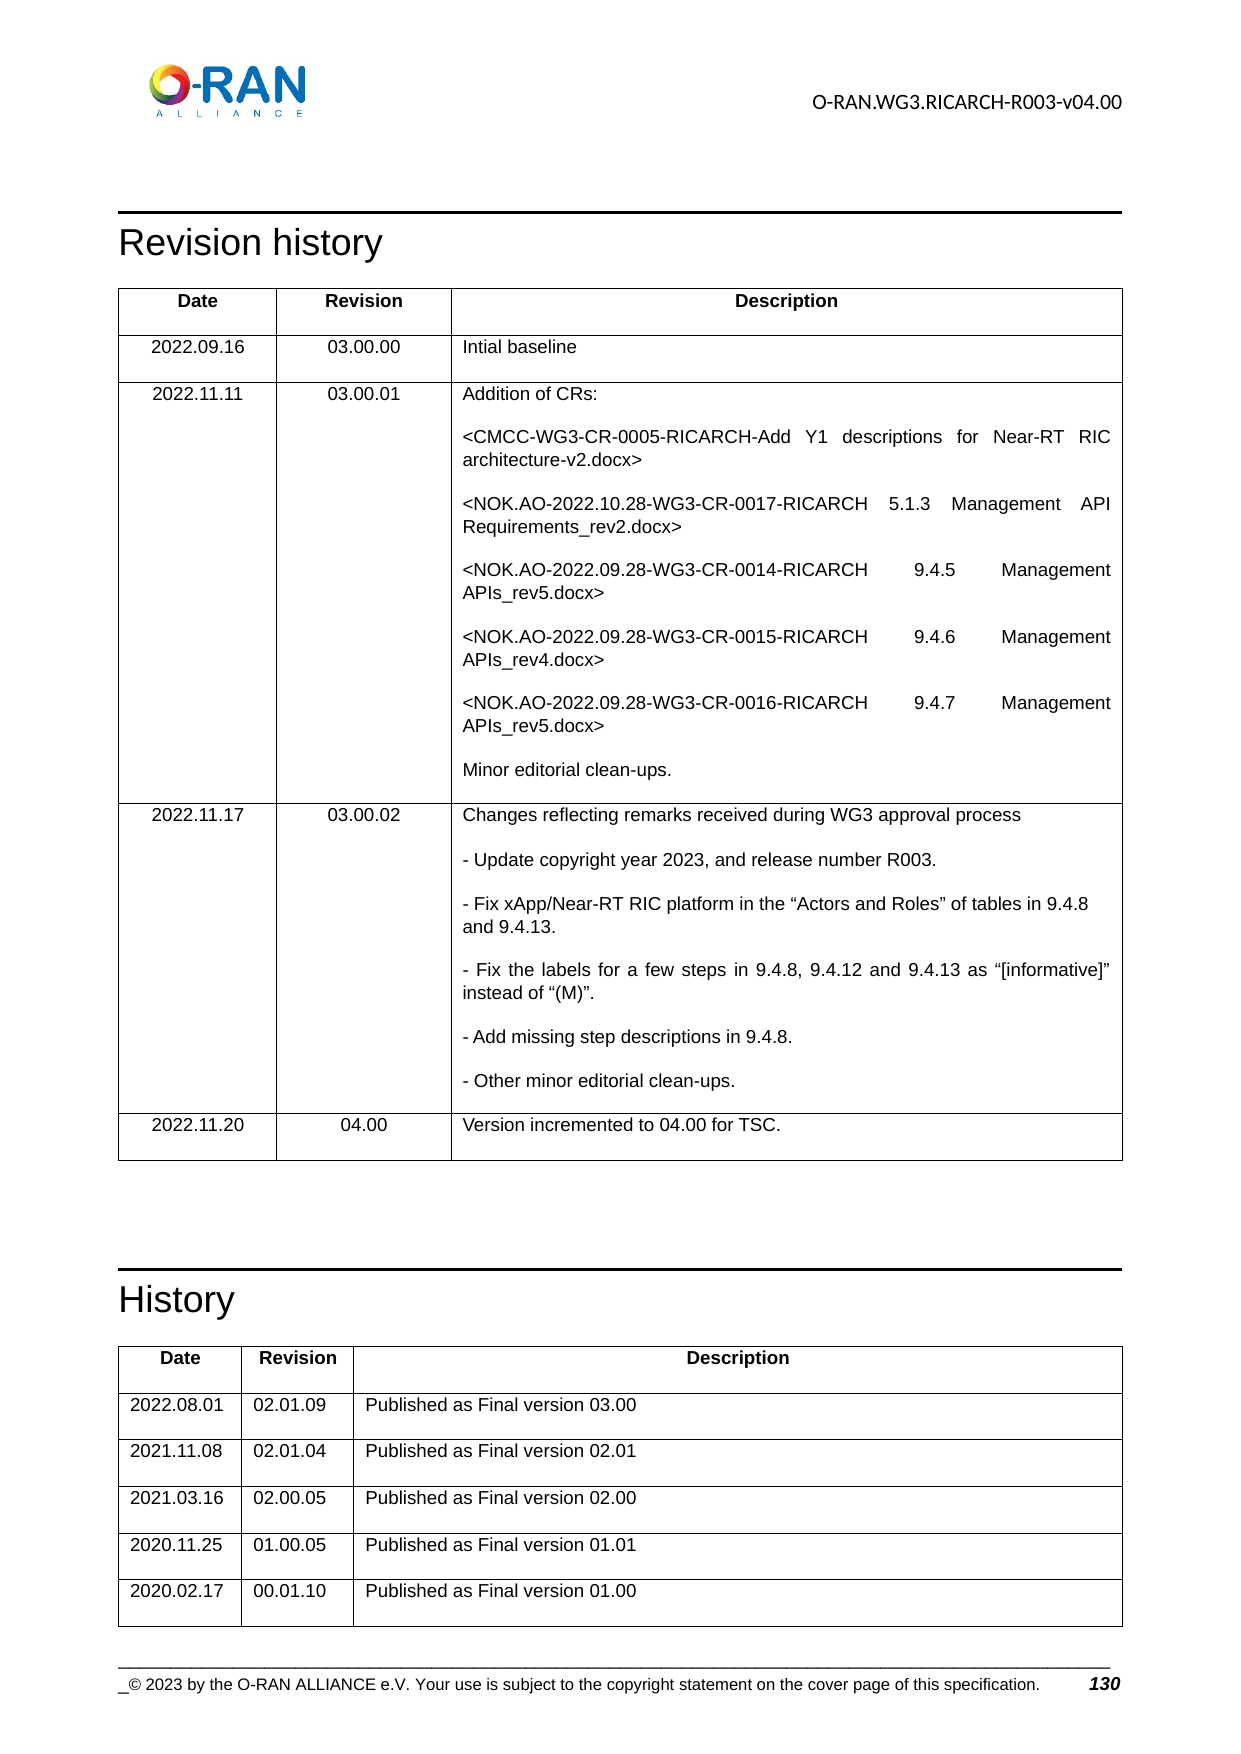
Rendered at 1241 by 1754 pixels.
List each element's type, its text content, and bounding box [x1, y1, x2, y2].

picture [139, 51, 315, 123]
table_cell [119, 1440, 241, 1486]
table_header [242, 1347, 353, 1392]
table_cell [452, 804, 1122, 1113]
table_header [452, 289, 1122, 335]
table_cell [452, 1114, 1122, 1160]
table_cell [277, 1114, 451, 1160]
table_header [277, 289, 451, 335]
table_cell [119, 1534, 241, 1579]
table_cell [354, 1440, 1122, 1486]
subtitle History [118, 1271, 1122, 1321]
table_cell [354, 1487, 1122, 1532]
subtitle Revision history [118, 214, 1122, 263]
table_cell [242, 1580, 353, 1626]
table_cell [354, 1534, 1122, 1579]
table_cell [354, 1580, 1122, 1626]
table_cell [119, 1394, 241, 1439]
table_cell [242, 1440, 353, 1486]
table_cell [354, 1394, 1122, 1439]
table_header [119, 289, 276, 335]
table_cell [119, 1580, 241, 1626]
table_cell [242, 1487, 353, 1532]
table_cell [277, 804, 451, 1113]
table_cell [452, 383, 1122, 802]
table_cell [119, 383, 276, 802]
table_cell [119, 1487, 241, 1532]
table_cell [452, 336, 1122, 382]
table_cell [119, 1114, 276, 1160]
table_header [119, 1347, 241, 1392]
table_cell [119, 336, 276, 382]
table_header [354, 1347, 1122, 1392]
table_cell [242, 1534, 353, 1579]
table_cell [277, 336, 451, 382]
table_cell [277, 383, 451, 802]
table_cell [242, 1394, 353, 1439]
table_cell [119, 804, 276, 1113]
